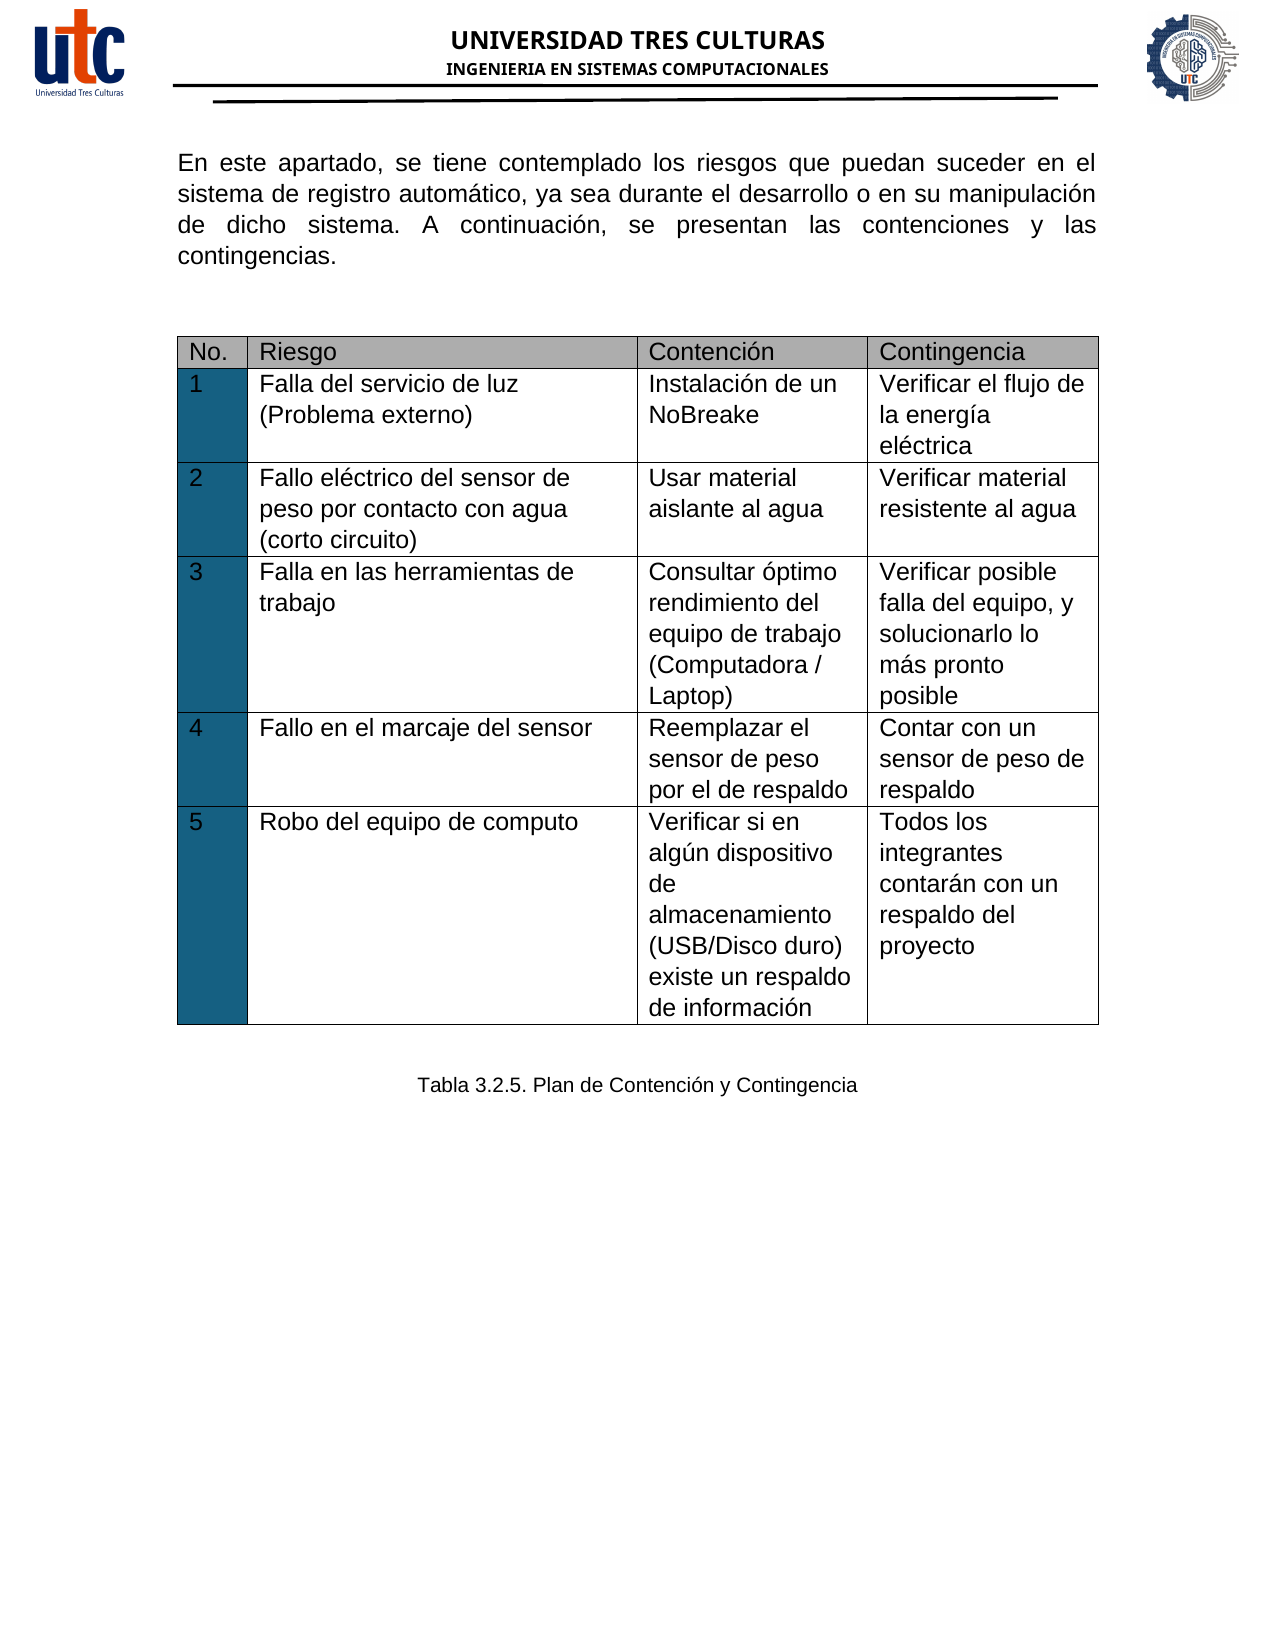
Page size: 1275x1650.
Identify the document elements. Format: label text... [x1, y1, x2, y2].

table_cell Fallo eléctrico del sensor de peso por contacto con agua (corto circuito) [248, 463, 637, 556]
picture [34, 9, 125, 96]
table_header No. [178, 337, 247, 368]
table_cell Instalación de un NoBreake [638, 369, 867, 462]
table_cell Usar material aislante al agua [638, 463, 867, 556]
table_cell Reemplazar el sensor de peso por el de respaldo [638, 713, 867, 806]
table_header Contención [638, 337, 867, 368]
table_cell Verificar si en algún dispositivo de almacenamiento (USB/Disco duro) existe un respaldo de información [638, 807, 867, 1024]
table_header Riesgo [248, 337, 637, 368]
table_cell Verificar material resistente al agua [868, 463, 1098, 556]
table_cell Verificar el flujo de la energía eléctrica [868, 369, 1098, 462]
table_header Contingencia [868, 337, 1098, 368]
table_cell 3 [178, 557, 247, 712]
table_cell Falla en las herramientas de trabajo [248, 557, 637, 712]
table_cell Robo del equipo de computo [248, 807, 637, 1024]
text Tabla 3.2.5. Plan de Contención y Contingencia [177, 1073, 1098, 1097]
table_cell 1 [178, 369, 247, 462]
table_cell 4 [178, 713, 247, 806]
table_cell Fallo en el marcaje del sensor [248, 713, 637, 806]
table_cell Consultar óptimo rendimiento del equipo de trabajo (Computadora / Laptop) [638, 557, 867, 712]
picture [1147, 11, 1239, 104]
table_cell 2 [178, 463, 247, 556]
text En este apartado, se tiene contemplado los riesgos que puedan suceder en el sistema de registro automático, ya sea durante el desarrollo o en su manipulación de dicho sistema. A continuación, se presentan las contenciones y las contingencias. [177, 148, 1098, 269]
table_cell Todos los integrantes contarán con un respaldo del proyecto [868, 807, 1098, 1024]
table_cell Verificar posible falla del equipo, y solucionarlo lo más pronto posible [868, 557, 1098, 712]
table_cell 5 [178, 807, 247, 1024]
table_cell Contar con un sensor de peso de respaldo [868, 713, 1098, 806]
table_cell Falla del servicio de luz (Problema externo) [248, 369, 637, 462]
